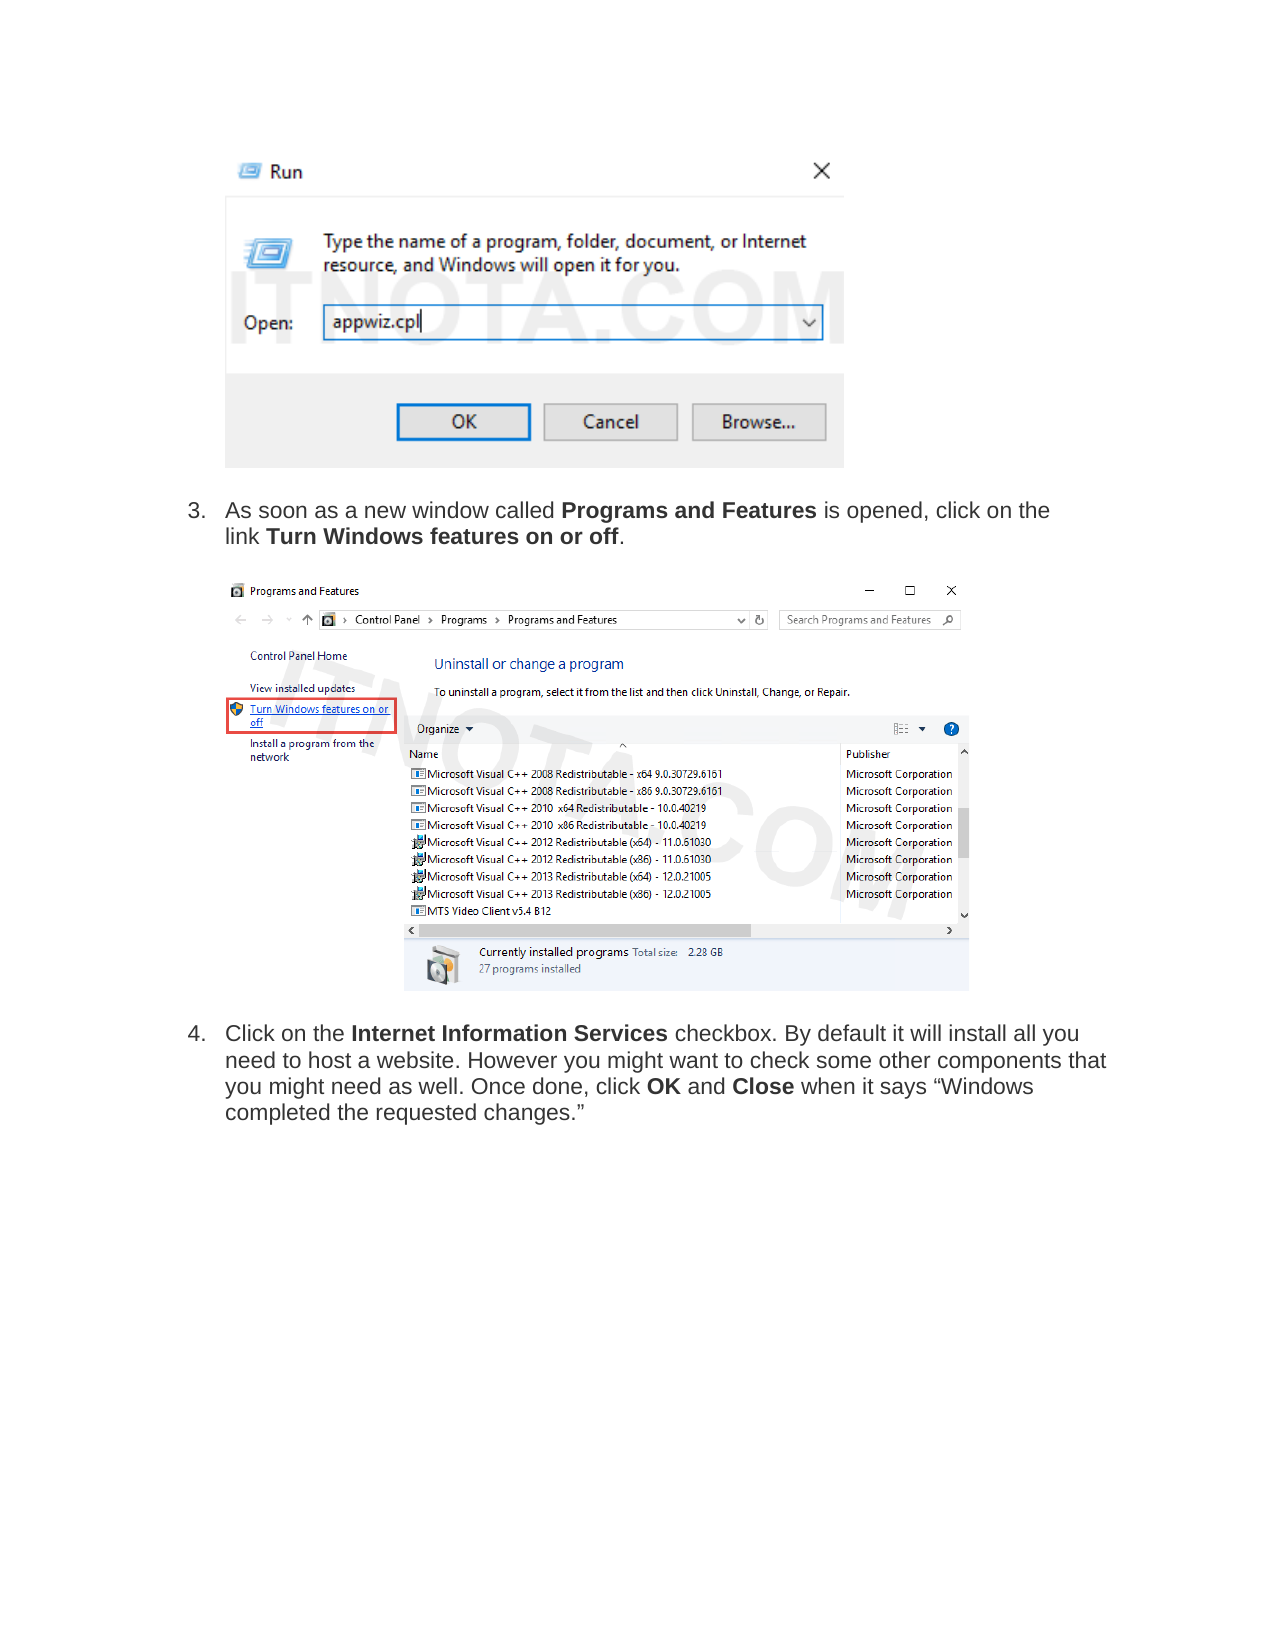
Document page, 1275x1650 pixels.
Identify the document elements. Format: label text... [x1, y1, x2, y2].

picture [225, 150, 844, 468]
picture [225, 578, 970, 991]
list As soon as a new window called Programs and Features is opened, click on the link Turn Windows features on or off. [187, 497, 1125, 549]
list Click on the Internet Information Services checkbox. By default it will install all you need to host a website. However you might want to check some other components that you might need as well. Once done, click OK and Close when it says “Windows completed the requested changes.” [187, 1020, 1125, 1126]
